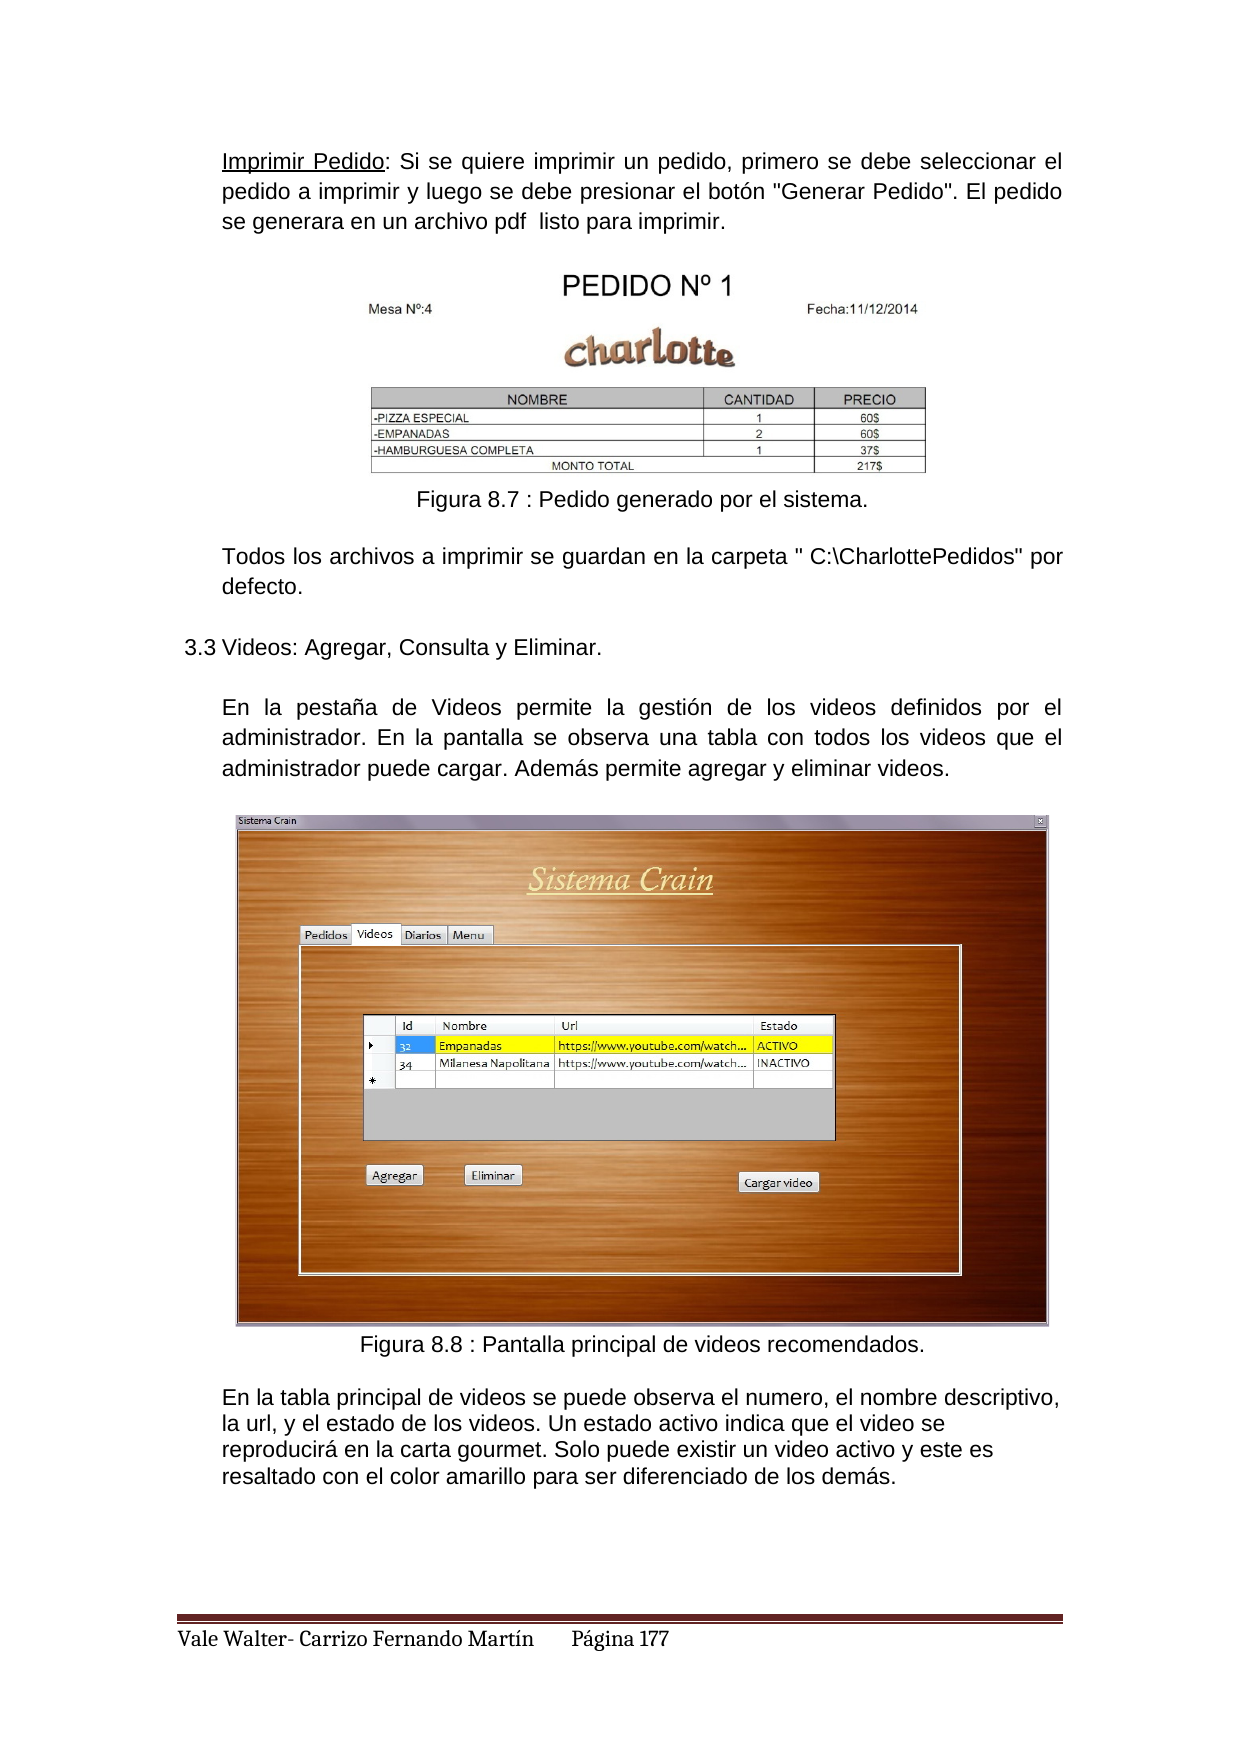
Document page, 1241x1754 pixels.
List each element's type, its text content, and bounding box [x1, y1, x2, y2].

list Videos: Agregar, Consulta y Eliminar. [184, 634, 1063, 660]
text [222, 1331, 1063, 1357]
text Imprimir Pedido: Si se quiere imprimir un pedido, primero se debe seleccionar el pedido a imprimir y luego se debe presionar el botón "Generar Pedido". El pedido se generara en un archivo pdf listo para imprimir. [222, 148, 1063, 234]
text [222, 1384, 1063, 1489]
text Figura 8.7 : Pedido generado por el sistema. [222, 486, 1063, 513]
text Todos los archivos a imprimir se guardan en la carpeta " C:\CharlottePedidos" por defecto. [222, 543, 1063, 599]
picture [235, 815, 1050, 1327]
picture [346, 268, 939, 483]
text En la pestaña de Videos permite la gestión de los videos definidos por el administrador. En la pantalla se observa una tabla con todos los videos que el administrador puede cargar. Además permite agregar y eliminar videos. [222, 694, 1063, 781]
